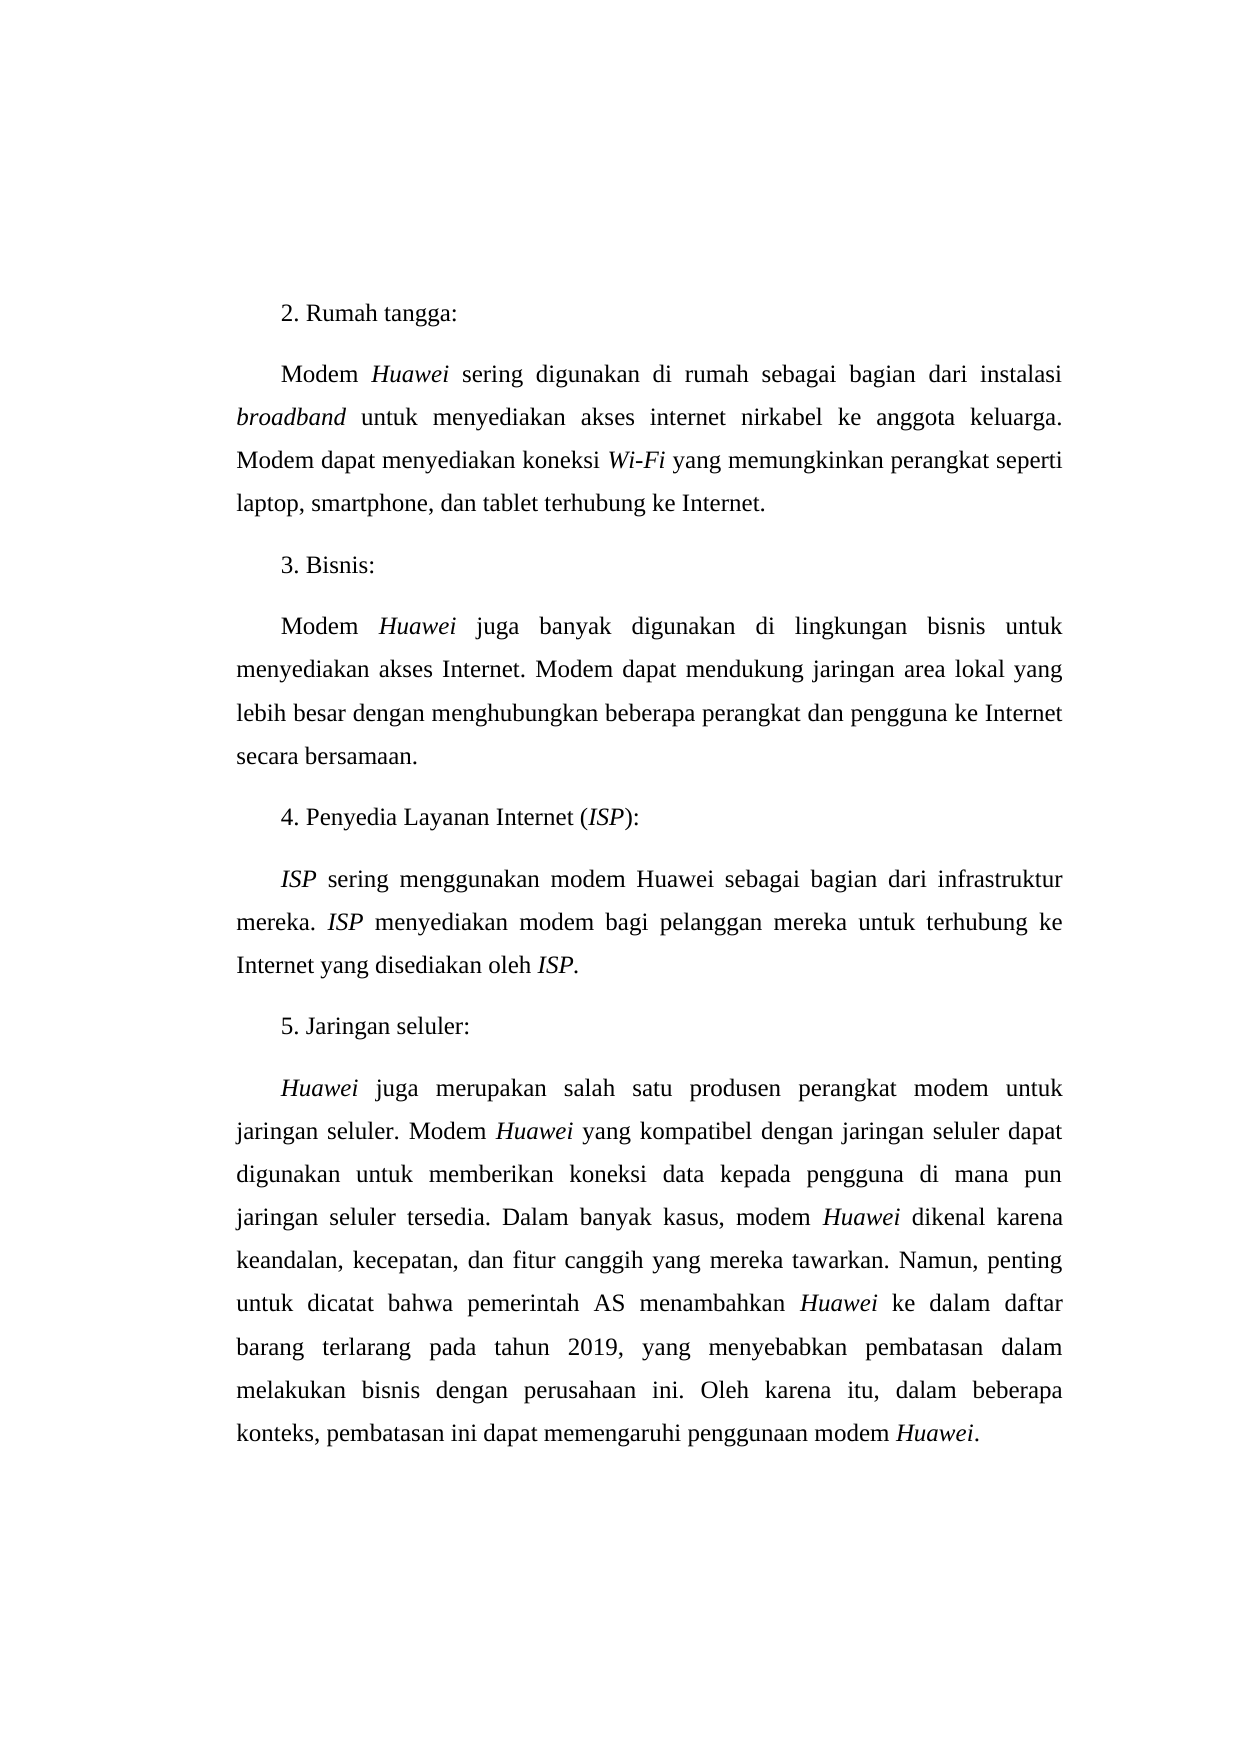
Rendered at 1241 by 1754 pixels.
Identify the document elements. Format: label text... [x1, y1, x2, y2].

text Modem Huawei sering digunakan di rumah sebagai bagian dari instalasi broadband untuk menyediakan akses internet nirkabel ke anggota keluarga. Modem dapat menyediakan koneksi Wi-Fi yang memungkinkan perangkat seperti laptop, smartphone, dan tablet terhubung ke Internet. [236, 359, 1063, 517]
text Modem Huawei juga banyak digunakan di lingkungan bisnis untuk menyediakan akses Internet. Modem dapat mendukung jaringan area lokal yang lebih besar dengan menghubungkan beberapa perangkat dan pengguna ke Internet secara bersamaan. [236, 611, 1063, 769]
text 5. Jaringan seluler: [236, 1011, 1063, 1040]
text 4. Penyedia Layanan Internet (ISP): [236, 802, 1063, 831]
text Huawei juga merupakan salah satu produsen perangkat modem untuk jaringan seluler. Modem Huawei yang kompatibel dengan jaringan seluler dapat digunakan untuk memberikan koneksi data kepada pengguna di mana pun jaringan seluler tersedia. Dalam banyak kasus, modem Huawei dikenal karena keandalan, kecepatan, dan fitur canggih yang mereka tawarkan. Namun, penting untuk dicatat bahwa pemerintah AS menambahkan Huawei ke dalam daftar barang terlarang pada tahun 2019, yang menyebabkan pembatasan dalam melakukan bisnis dengan perusahaan ini. Oleh karena itu, dalam beberapa konteks, pembatasan ini dapat memengaruhi penggunaan modem Huawei. [236, 1073, 1063, 1447]
text 2. Rumah tangga: [236, 298, 1063, 326]
text ISP sering menggunakan modem Huawei sebagai bagian dari infrastruktur mereka. ISP menyediakan modem bagi pelanggan mereka untuk terhubung ke Internet yang disediakan oleh ISP. [236, 864, 1063, 979]
text 3. Bisnis: [236, 550, 1063, 579]
